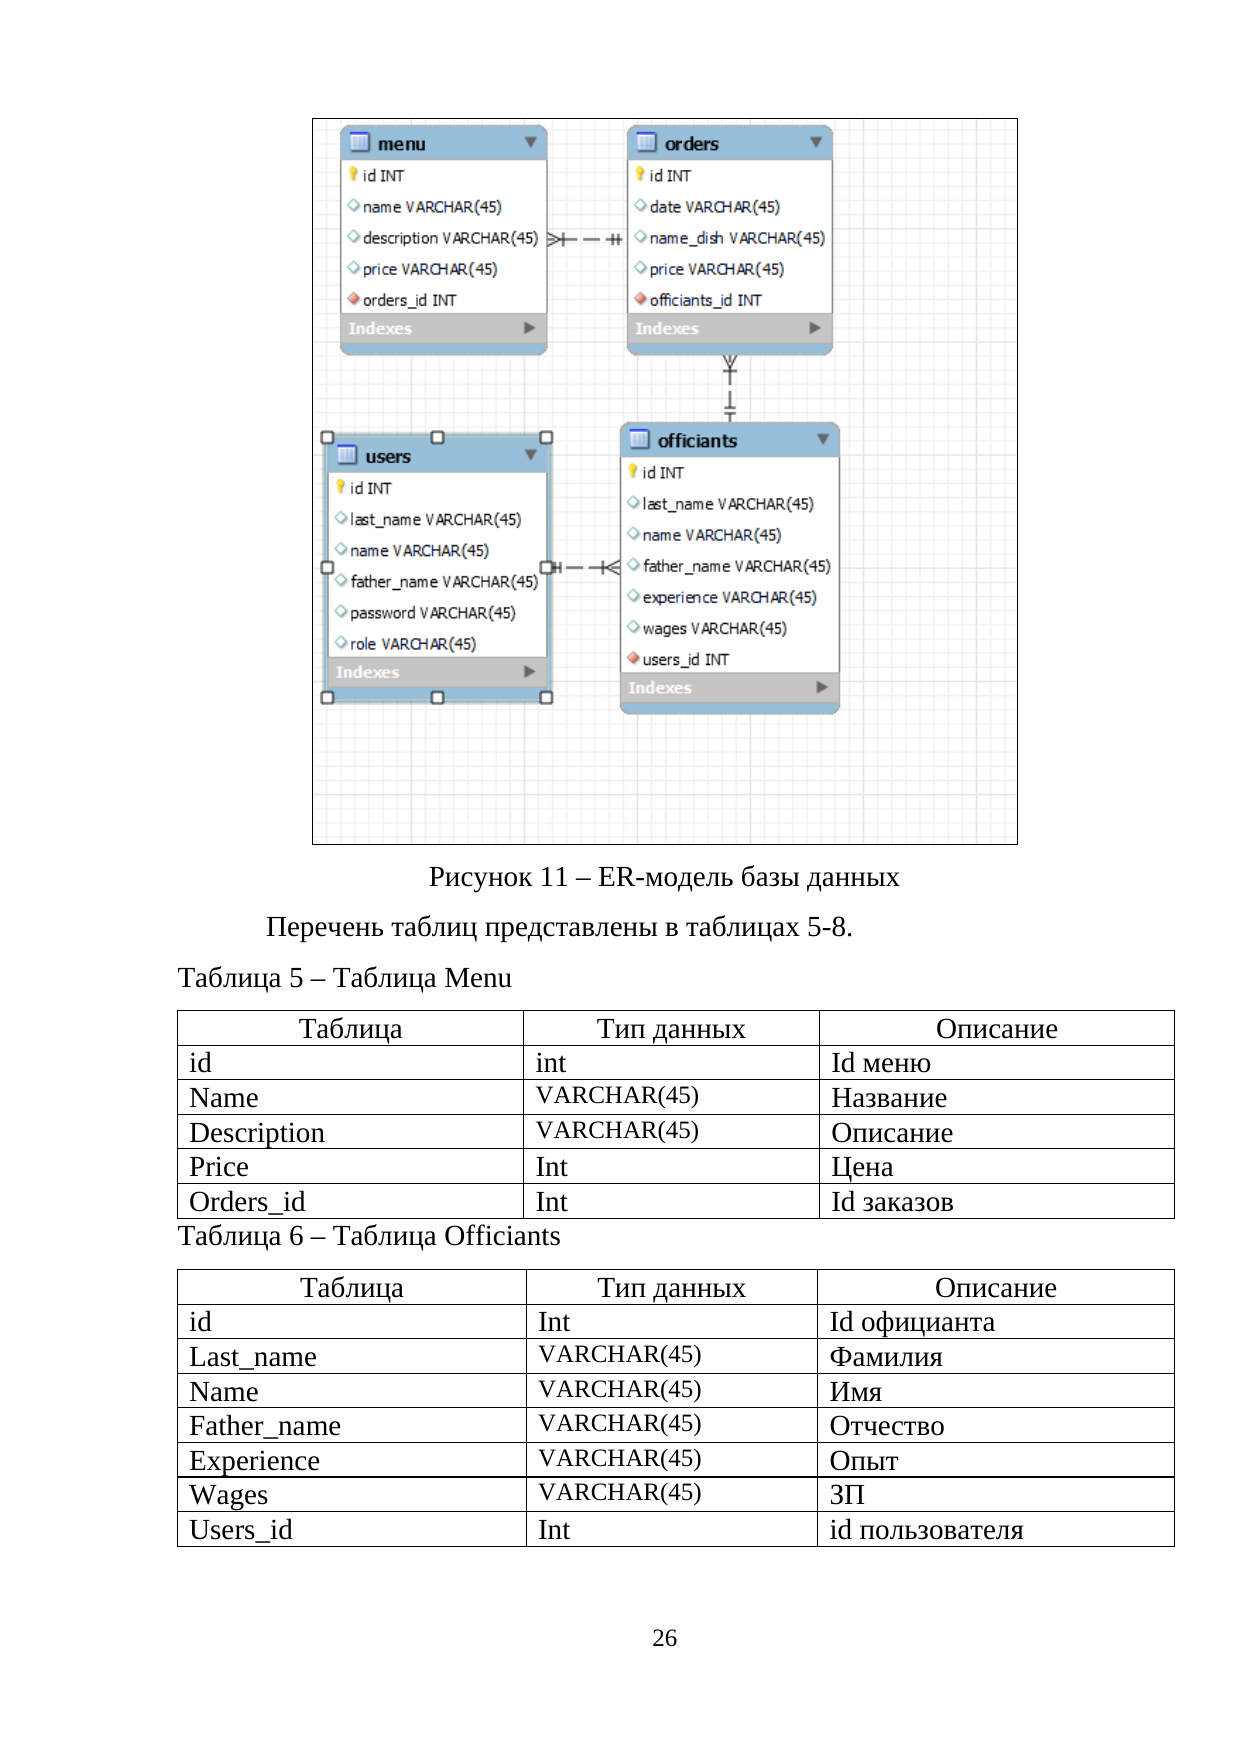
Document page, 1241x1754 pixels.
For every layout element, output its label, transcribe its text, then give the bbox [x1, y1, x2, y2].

table_cell VARCHAR(45) [527, 1478, 817, 1511]
table_cell VARCHAR(45) [527, 1408, 817, 1442]
table_cell Int [524, 1149, 819, 1183]
table_cell Description [178, 1115, 523, 1148]
table_cell Last_name [178, 1339, 526, 1373]
table_cell Фамилия [818, 1339, 1174, 1373]
table_cell VARCHAR(45) [527, 1374, 817, 1407]
table_cell Id официанта [818, 1305, 1174, 1338]
table_header Описание [820, 1011, 1174, 1044]
table_cell Отчество [818, 1408, 1174, 1442]
table_cell Experience [178, 1443, 526, 1476]
picture [313, 119, 1017, 844]
table_cell Int [527, 1305, 817, 1338]
table_cell Wages [178, 1478, 526, 1511]
table_cell Имя [818, 1374, 1174, 1407]
table_cell VARCHAR(45) [524, 1115, 819, 1148]
text Таблица 6 – Таблица Officiants [177, 1219, 1152, 1252]
table_cell id [178, 1305, 526, 1338]
table_cell Описание [820, 1115, 1174, 1148]
table_cell VARCHAR(45) [527, 1443, 817, 1476]
table_cell Опыт [818, 1443, 1174, 1476]
table_cell Price [178, 1149, 523, 1183]
text Таблица 5 – Таблица Menu [177, 960, 1152, 993]
table_cell Name [178, 1374, 526, 1407]
table_cell Цена [820, 1149, 1174, 1183]
table_header Таблица [178, 1270, 526, 1303]
table_header Таблица [178, 1011, 523, 1044]
table_header Тип данных [524, 1011, 819, 1044]
text Перечень таблиц представлены в таблицах 5-8. [177, 909, 1152, 943]
table_cell Father_name [178, 1408, 526, 1442]
table_cell Orders_id [178, 1184, 523, 1217]
table_cell Int [524, 1184, 819, 1217]
table_cell Название [820, 1080, 1174, 1114]
table_cell Id меню [820, 1046, 1174, 1079]
table_cell id [178, 1046, 523, 1079]
table_cell Users_id [178, 1512, 526, 1546]
table_header Описание [818, 1270, 1174, 1303]
text Рисунок 11 – ER-модель базы данных [177, 859, 1152, 893]
table_cell int [524, 1046, 819, 1079]
table_cell VARCHAR(45) [527, 1339, 817, 1373]
table_header Тип данных [527, 1270, 817, 1303]
table_cell Int [527, 1512, 817, 1546]
table_cell Name [178, 1080, 523, 1114]
table_cell id пользователя [818, 1512, 1174, 1546]
table_cell VARCHAR(45) [524, 1080, 819, 1114]
table_cell Id заказов [820, 1184, 1174, 1217]
table_cell ЗП [818, 1478, 1174, 1511]
